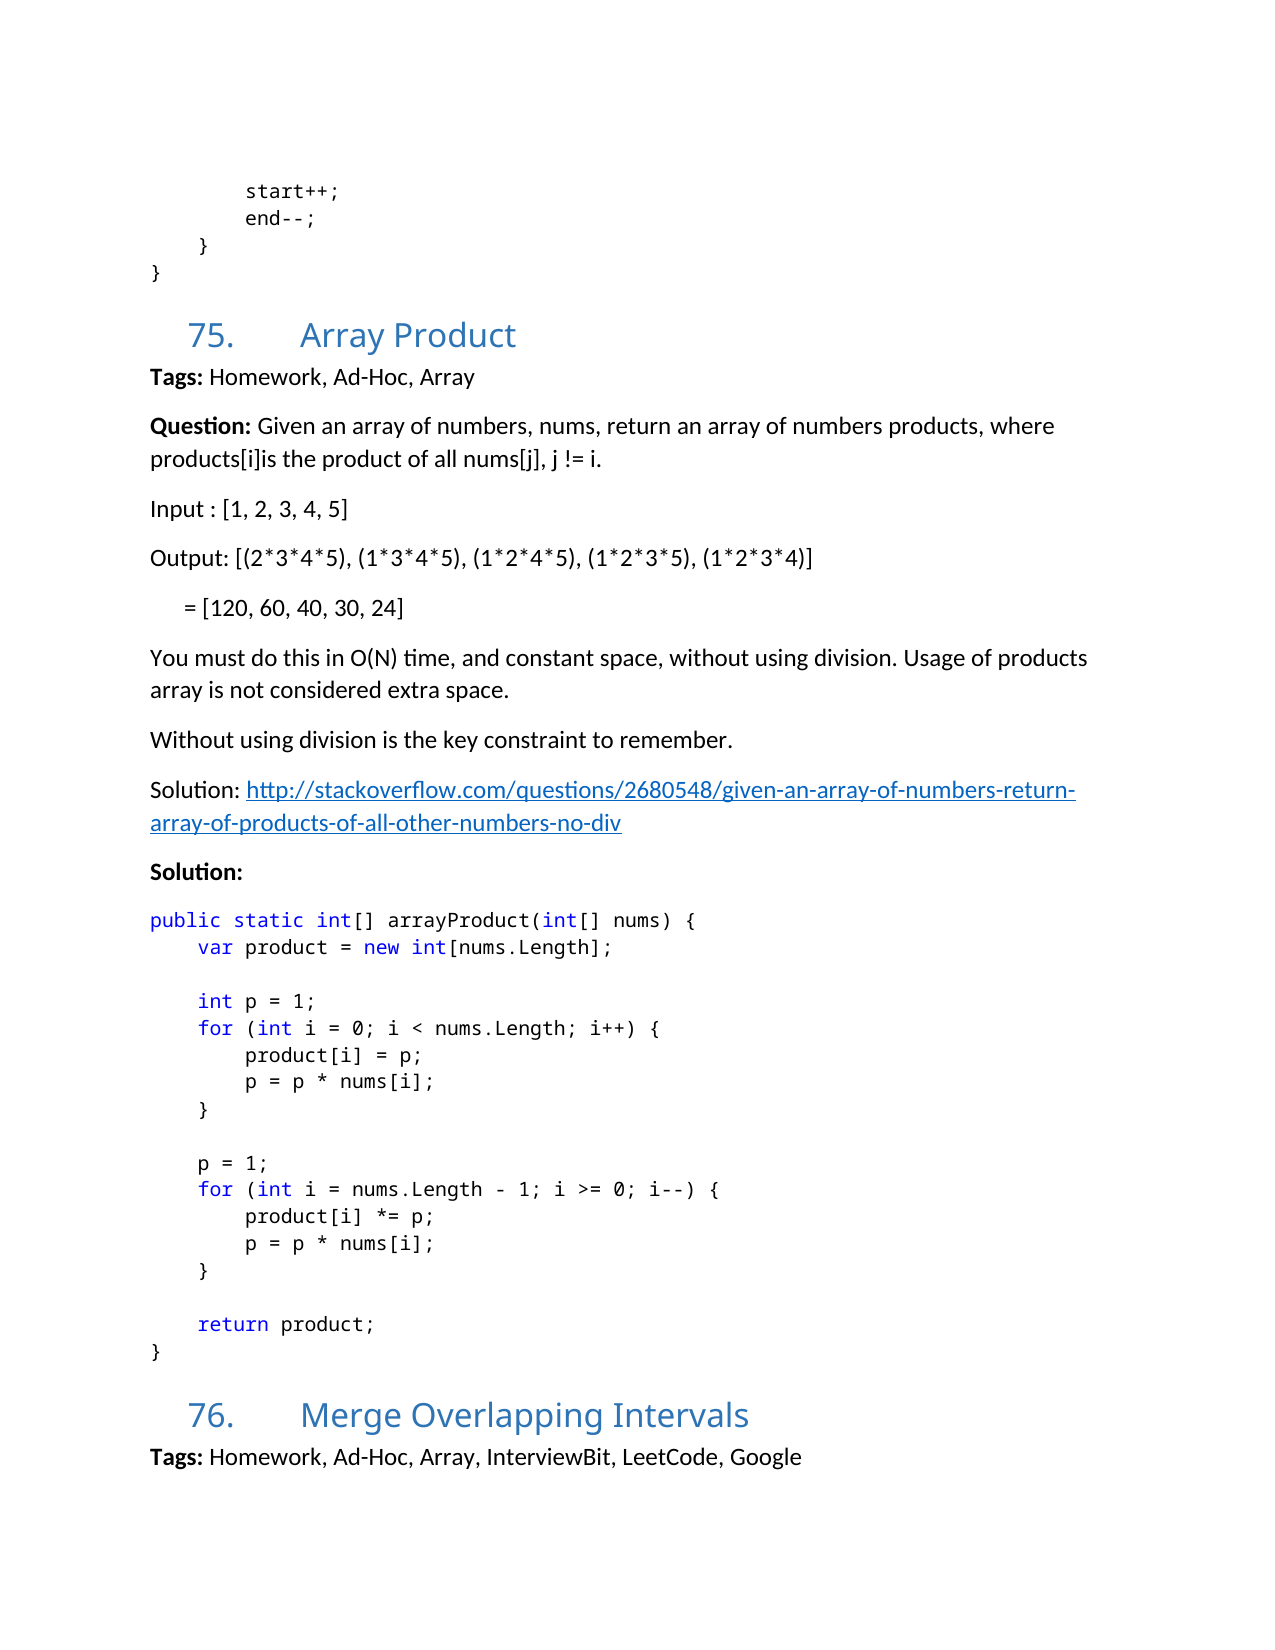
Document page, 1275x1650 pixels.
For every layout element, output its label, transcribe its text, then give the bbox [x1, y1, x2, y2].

text start++; [150, 177, 1125, 204]
text Solution: http://stackoverflow.com/questions/2680548/given-an-array-of-numbers-return-array-of-products-of-all-other-numbers-no-div [150, 774, 1125, 837]
text Output: [(2*3*4*5), (1*3*4*5), (1*2*4*5), (1*2*3*5), (1*2*3*4)] [150, 543, 1125, 573]
text } [150, 1095, 1125, 1122]
text product[i] = p; [150, 1041, 1125, 1068]
text int p = 1; [150, 987, 1125, 1014]
text end--; [150, 204, 1125, 231]
text Solution: [150, 856, 1125, 887]
text } [150, 258, 1125, 285]
text p = p * nums[i]; [150, 1230, 1125, 1257]
text p = p * nums[i]; [150, 1068, 1125, 1095]
text return product; [150, 1311, 1125, 1338]
text public static int[] arrayProduct(int[] nums) { [150, 906, 1125, 933]
text var product = new int[nums.Length]; [150, 933, 1125, 960]
text for (int i = nums.Length - 1; i >= 0; i--) { [150, 1176, 1125, 1203]
text Without using division is the key constraint to remember. [150, 724, 1125, 755]
text = [120, 60, 40, 30, 24] [150, 592, 1125, 623]
text } [150, 1338, 1125, 1364]
text product[i] *= p; [150, 1203, 1125, 1230]
text p = 1; [150, 1149, 1125, 1176]
text } [150, 1257, 1125, 1284]
subtitle Merge Overlapping Intervals [187, 1392, 1125, 1437]
text for (int i = 0; i < nums.Length; i++) { [150, 1014, 1125, 1041]
subtitle Array Product [187, 312, 1125, 357]
text Question: Given an array of numbers, nums, return an array of numbers products, where products[i]is the product of all nums[j], j != i. [150, 411, 1125, 474]
text Tags: Homework, Ad-Hoc, Array, InterviewBit, LeetCode, Google [150, 1441, 1125, 1471]
text Tags: Homework, Ad-Hoc, Array [150, 361, 1125, 391]
text } [150, 231, 1125, 258]
text Input : [1, 2, 3, 4, 5] [150, 493, 1125, 523]
text You must do this in O(N) time, and constant space, without using division. Usage of products array is not considered extra space. [150, 642, 1125, 705]
